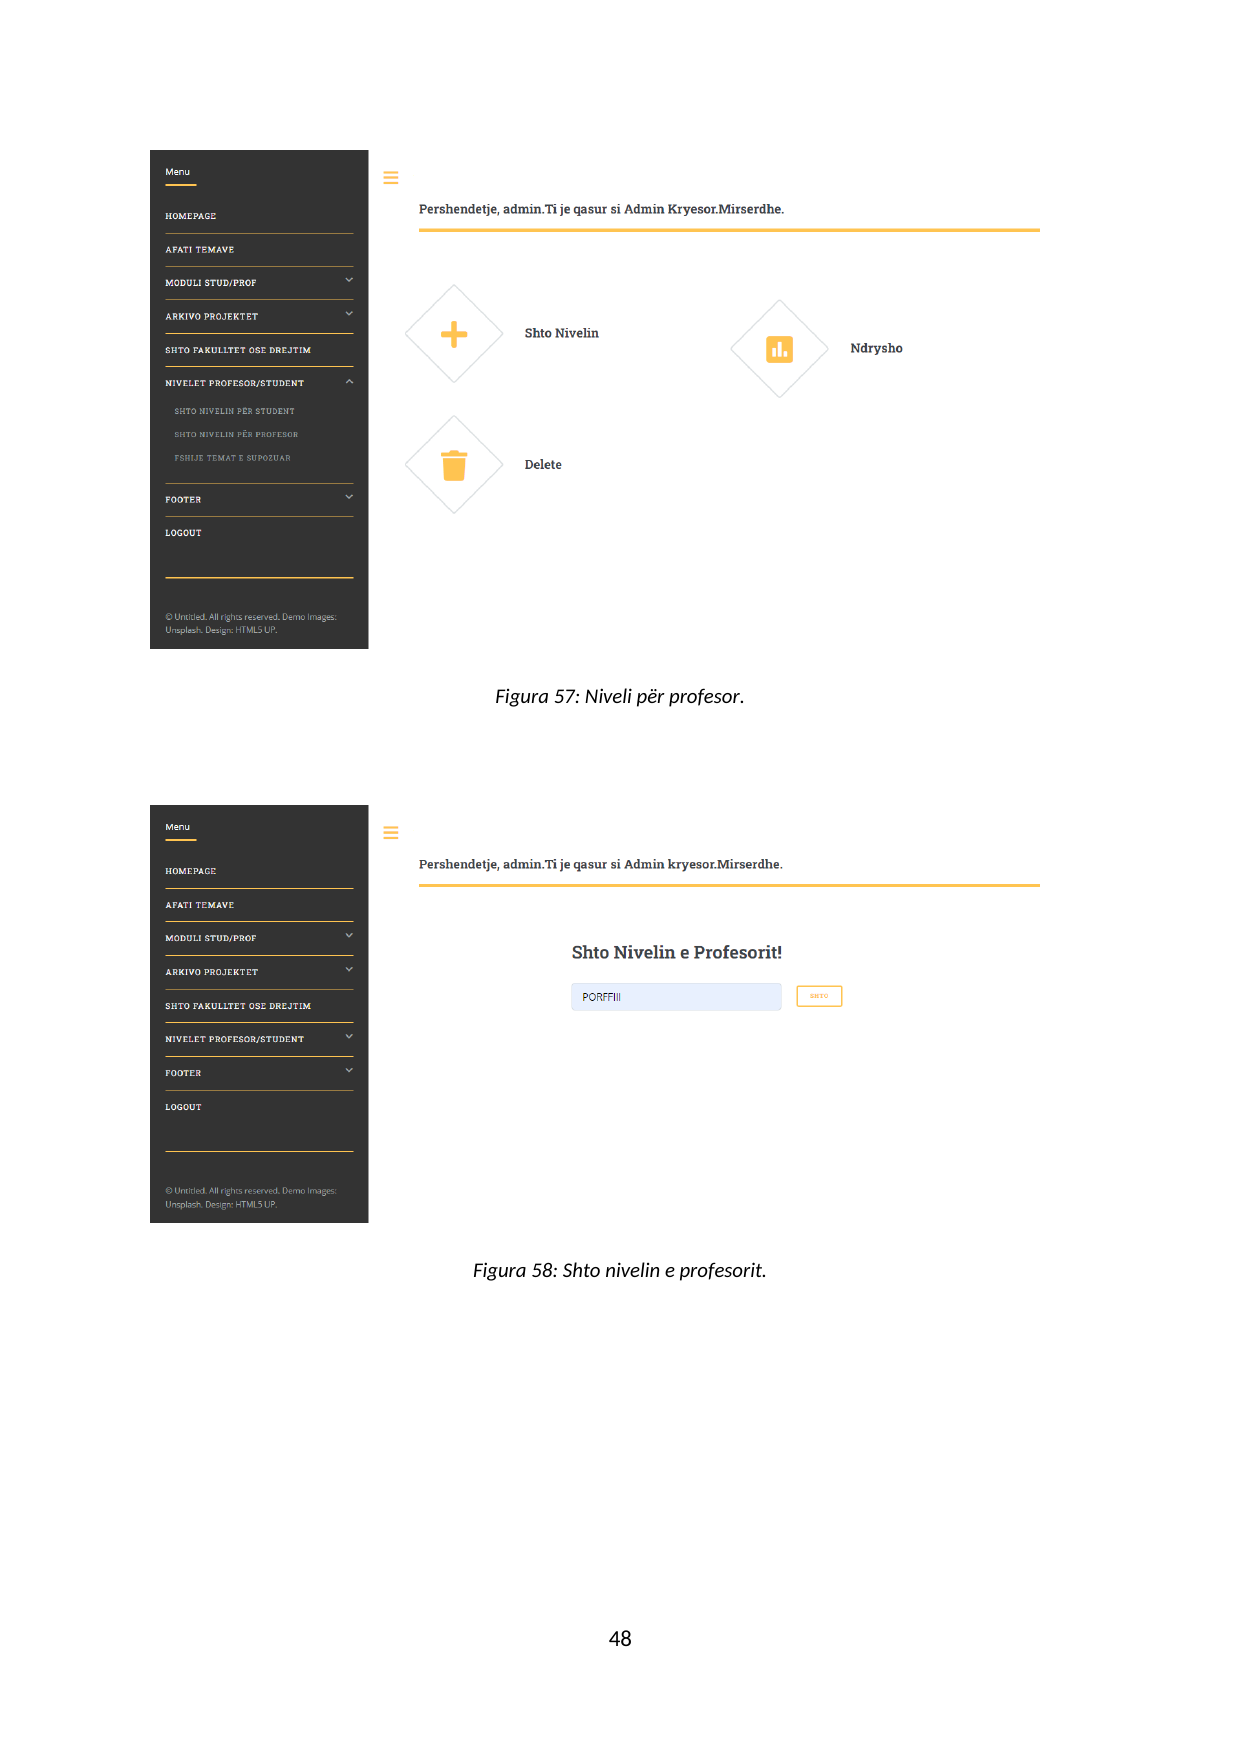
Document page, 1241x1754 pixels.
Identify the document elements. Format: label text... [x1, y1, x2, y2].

picture [150, 150, 1089, 649]
picture [150, 805, 1089, 1223]
text Figura 58: Shto nivelin e profesorit. [150, 1257, 1090, 1282]
text Figura 57: Niveli për profesor. [150, 683, 1090, 709]
